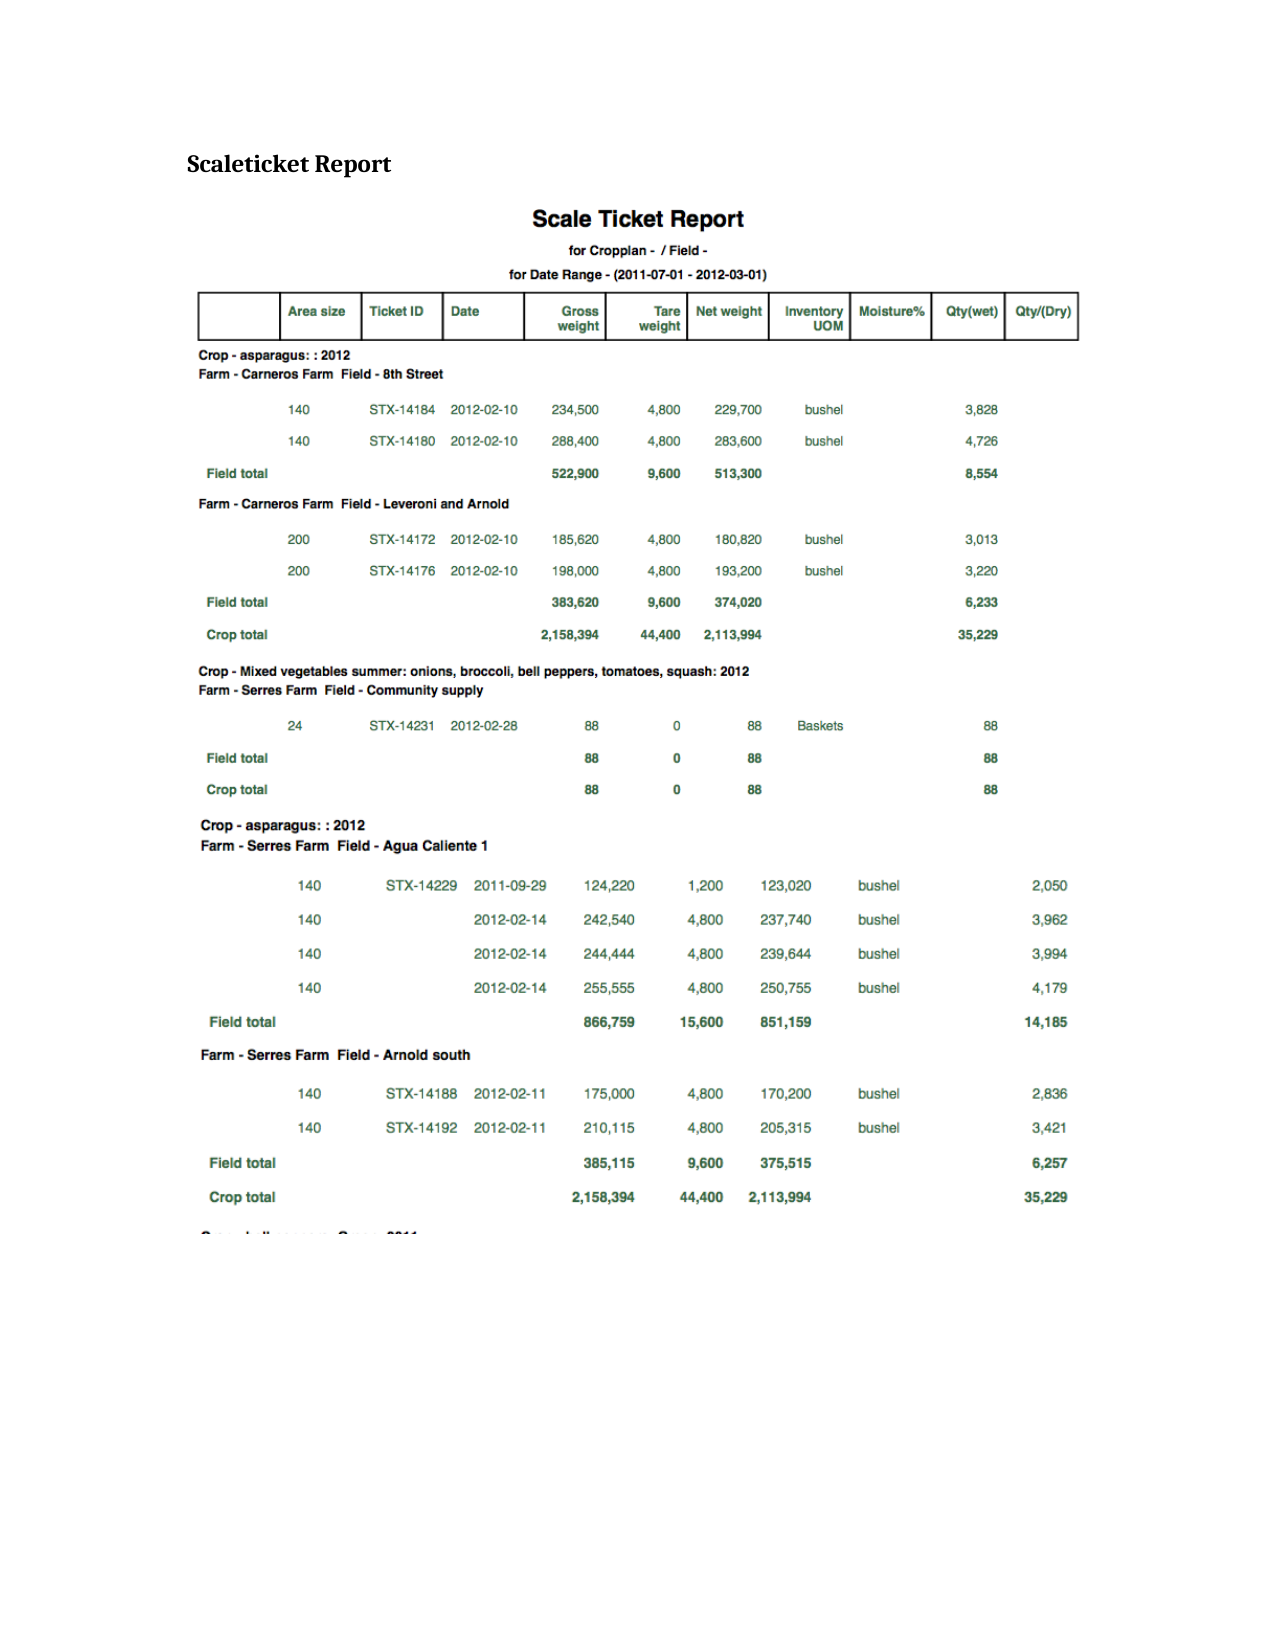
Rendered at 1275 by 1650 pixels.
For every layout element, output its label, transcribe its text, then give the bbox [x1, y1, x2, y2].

picture [187, 207, 1088, 1234]
text Scaleticket Report [187, 150, 1087, 179]
